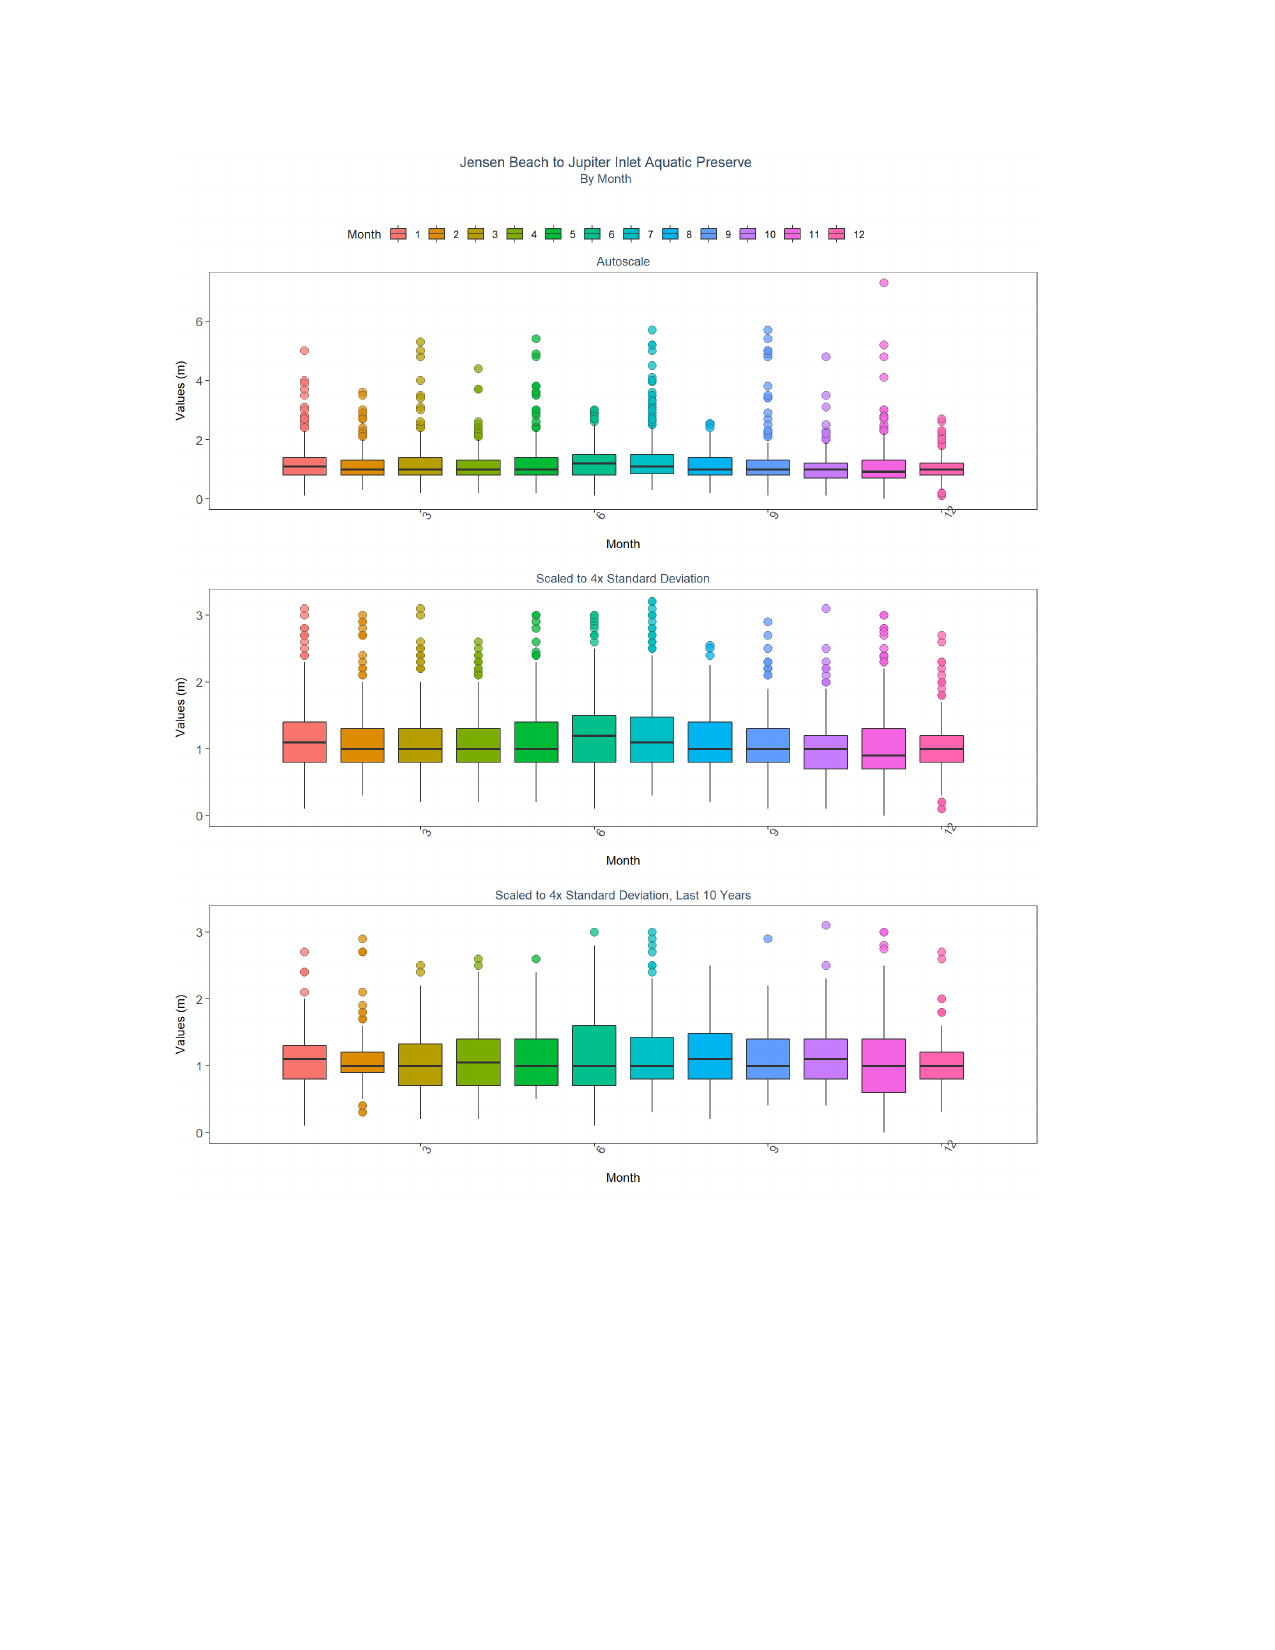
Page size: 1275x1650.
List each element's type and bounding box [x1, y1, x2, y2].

picture [168, 150, 1044, 1200]
